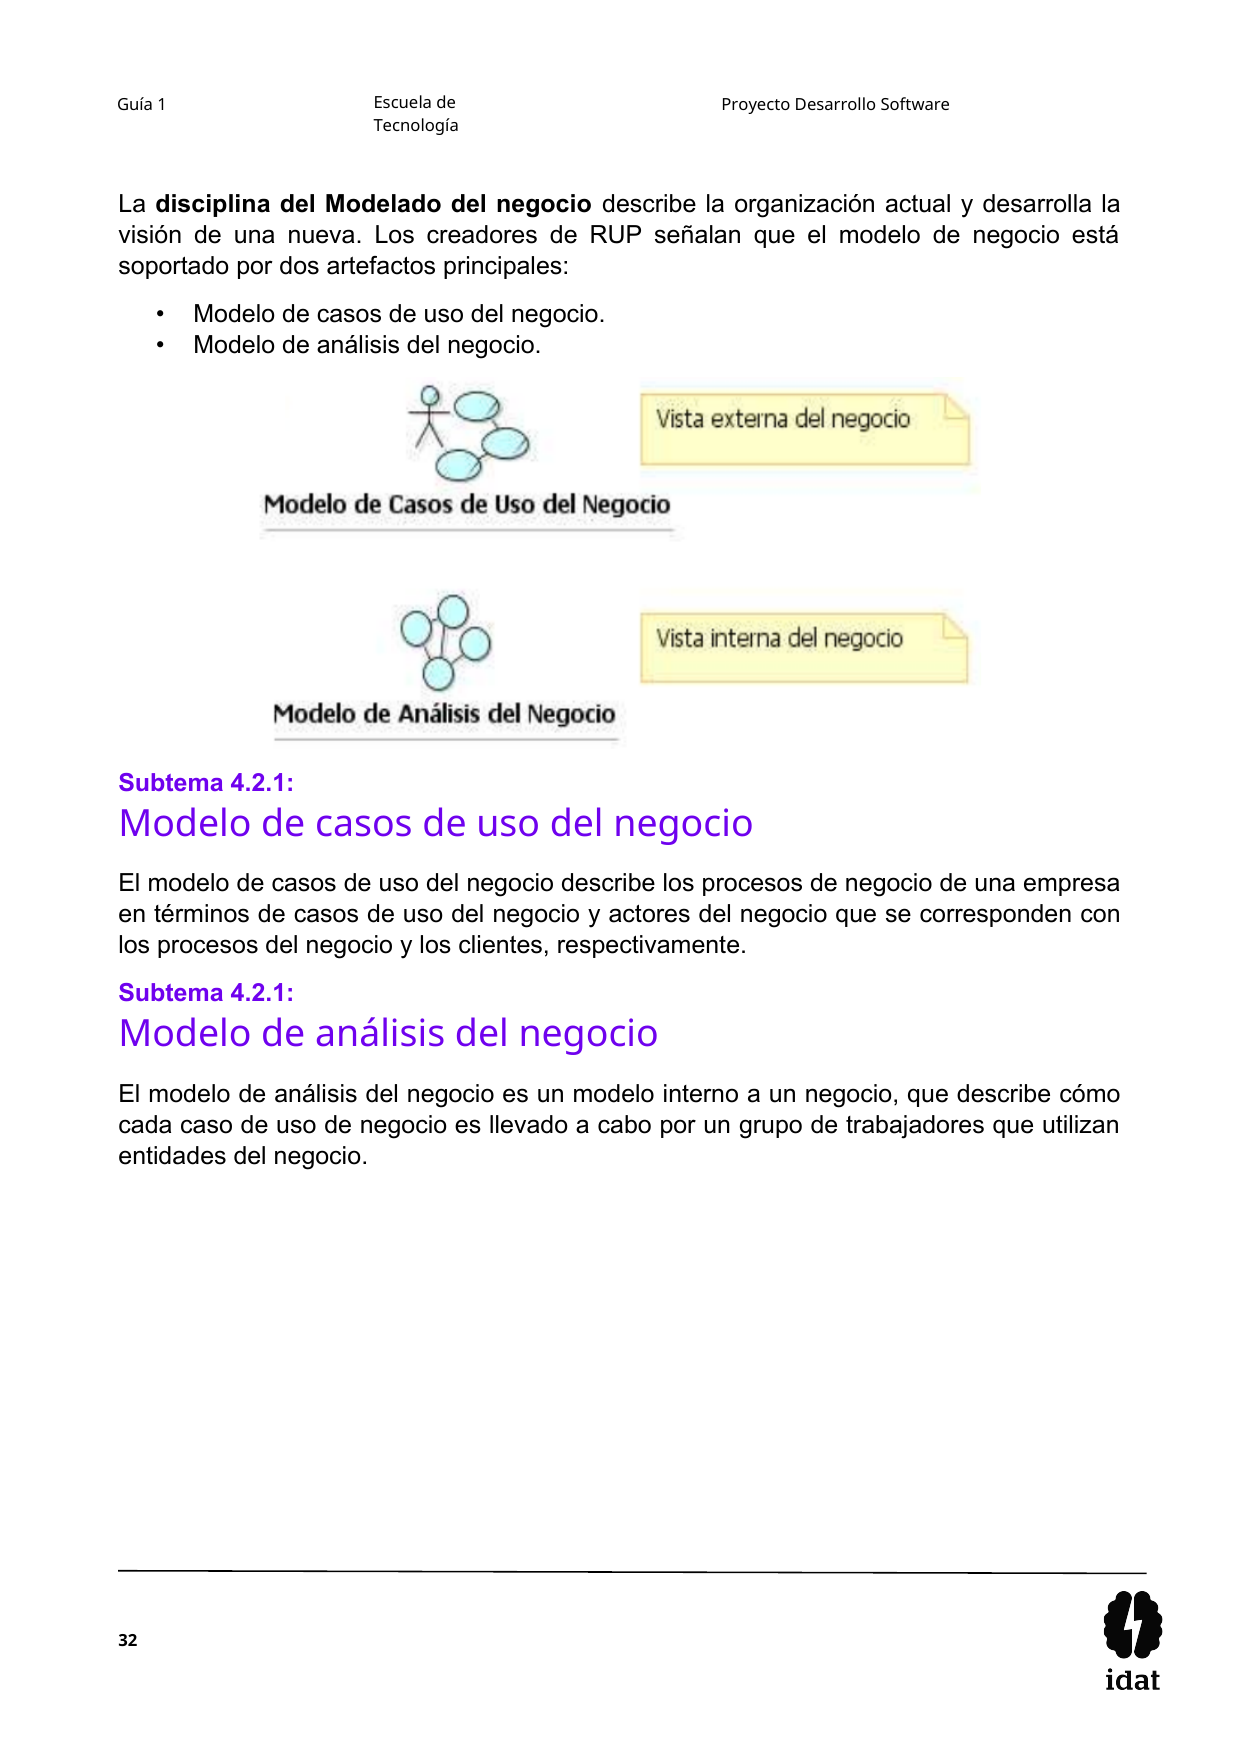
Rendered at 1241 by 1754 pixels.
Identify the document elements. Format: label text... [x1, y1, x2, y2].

text Modelo de casos de uso del negocio [118, 796, 1122, 847]
text Subtema 4.2.1: [118, 768, 1122, 796]
text La disciplina del Modelado del negocio describe la organización actual y desarrolla la visión de una nueva. Los creadores de RUP señalan que el modelo de negocio está soportado por dos artefactos principales: [118, 189, 1122, 279]
text El modelo de análisis del negocio es un modelo interno a un negocio, que describe cómo cada caso de uso de negocio es llevado a cabo por un grupo de trabajadores que utilizan entidades del negocio. [118, 1078, 1122, 1169]
text Subtema 4.2.1: [118, 978, 1122, 1007]
picture [258, 377, 982, 749]
picture [1103, 1591, 1163, 1690]
list Modelo de análisis del negocio. [156, 329, 1122, 358]
list Modelo de casos de uso del negocio. [156, 298, 1122, 327]
text Modelo de análisis del negocio [118, 1007, 1122, 1058]
text El modelo de casos de uso del negocio describe los procesos de negocio de una empresa en términos de casos de uso del negocio y actores del negocio que se corresponden con los procesos del negocio y los clientes, respectivamente. [118, 868, 1122, 959]
